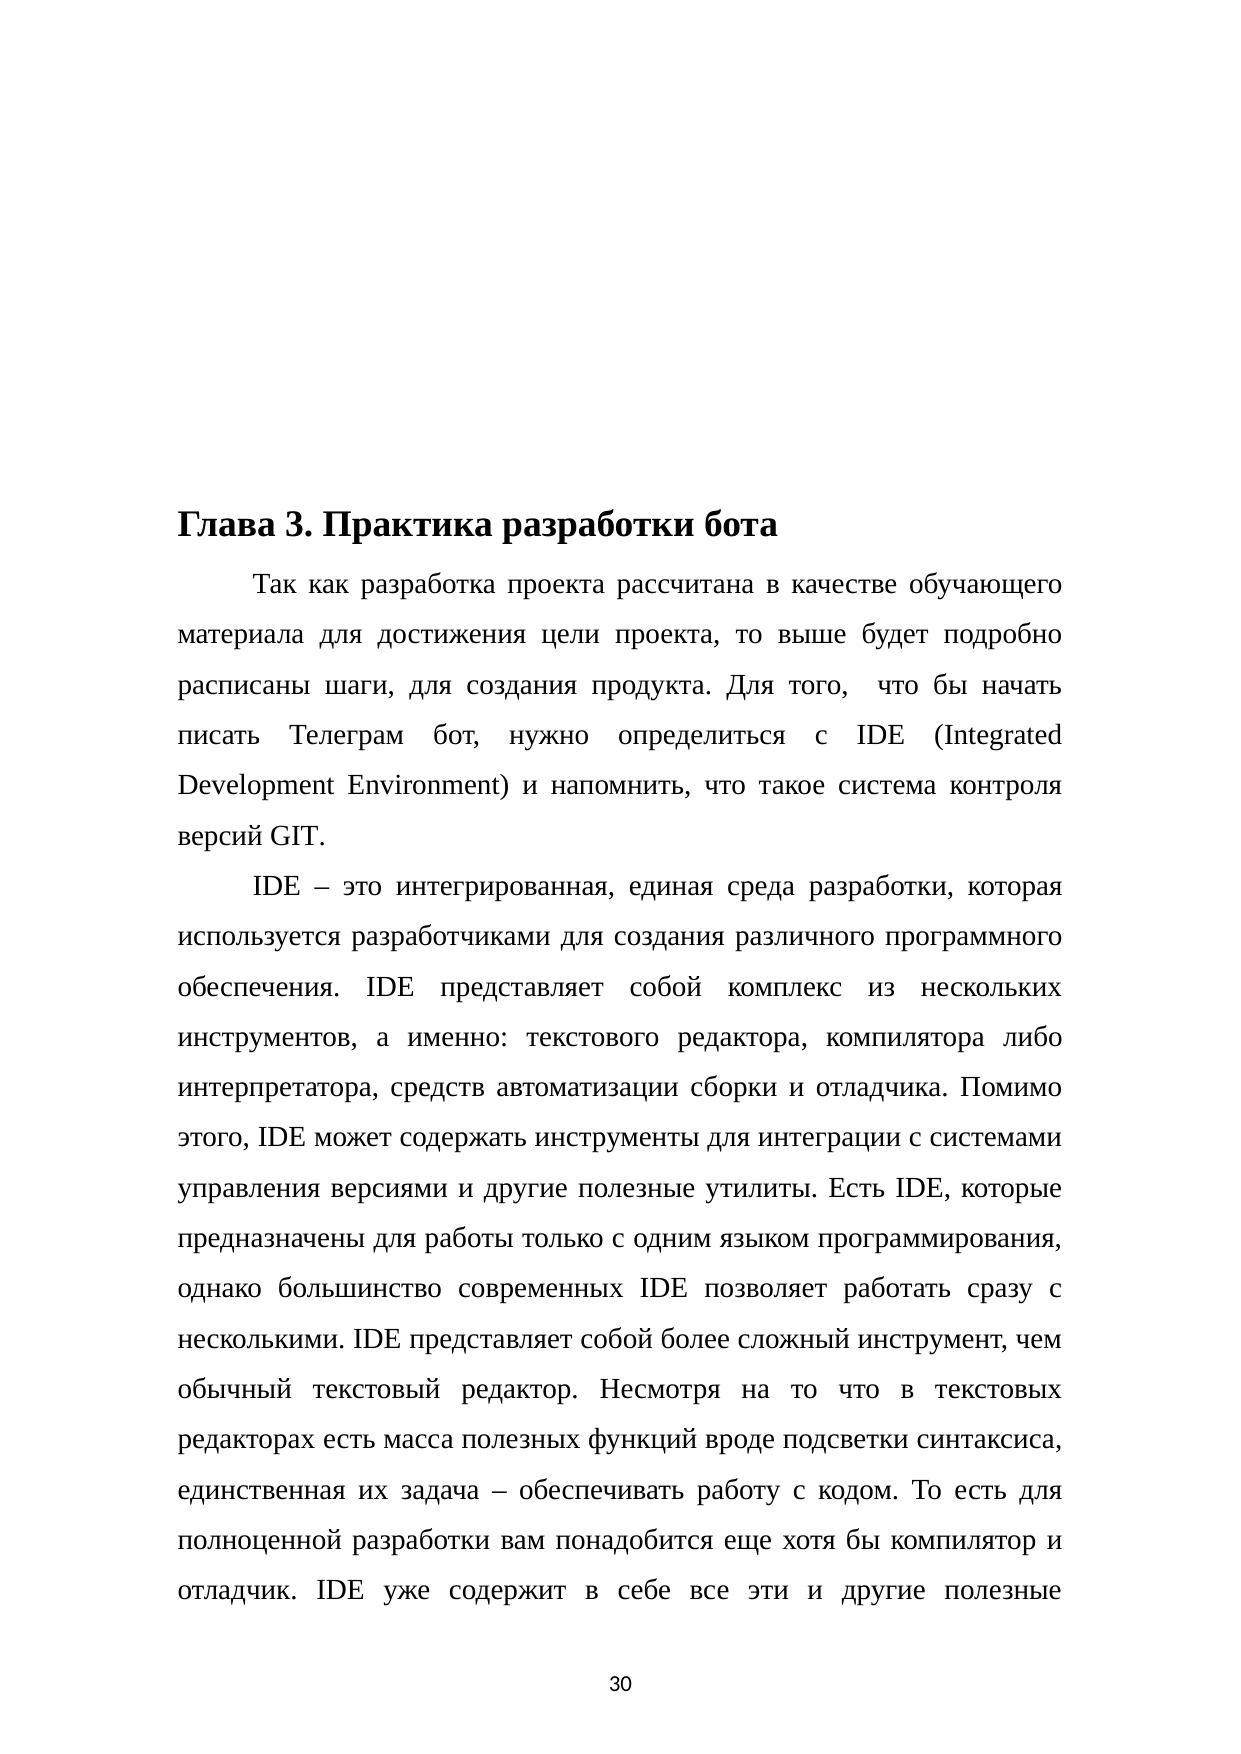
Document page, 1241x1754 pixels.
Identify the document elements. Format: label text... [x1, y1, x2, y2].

text Глава 3. Практика разработки бота [177, 501, 1063, 544]
text Так как разработка проекта рассчитана в качестве обучающего материала для достижения цели проекта, то выше будет подробно расписаны шаги, для создания продукта. Для того, что бы начать писать Телеграм бот, нужно определиться с IDE (Integrated Development Environment) и напомнить, что такое система контроля версий GIT. [177, 566, 1063, 851]
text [177, 868, 1063, 1606]
